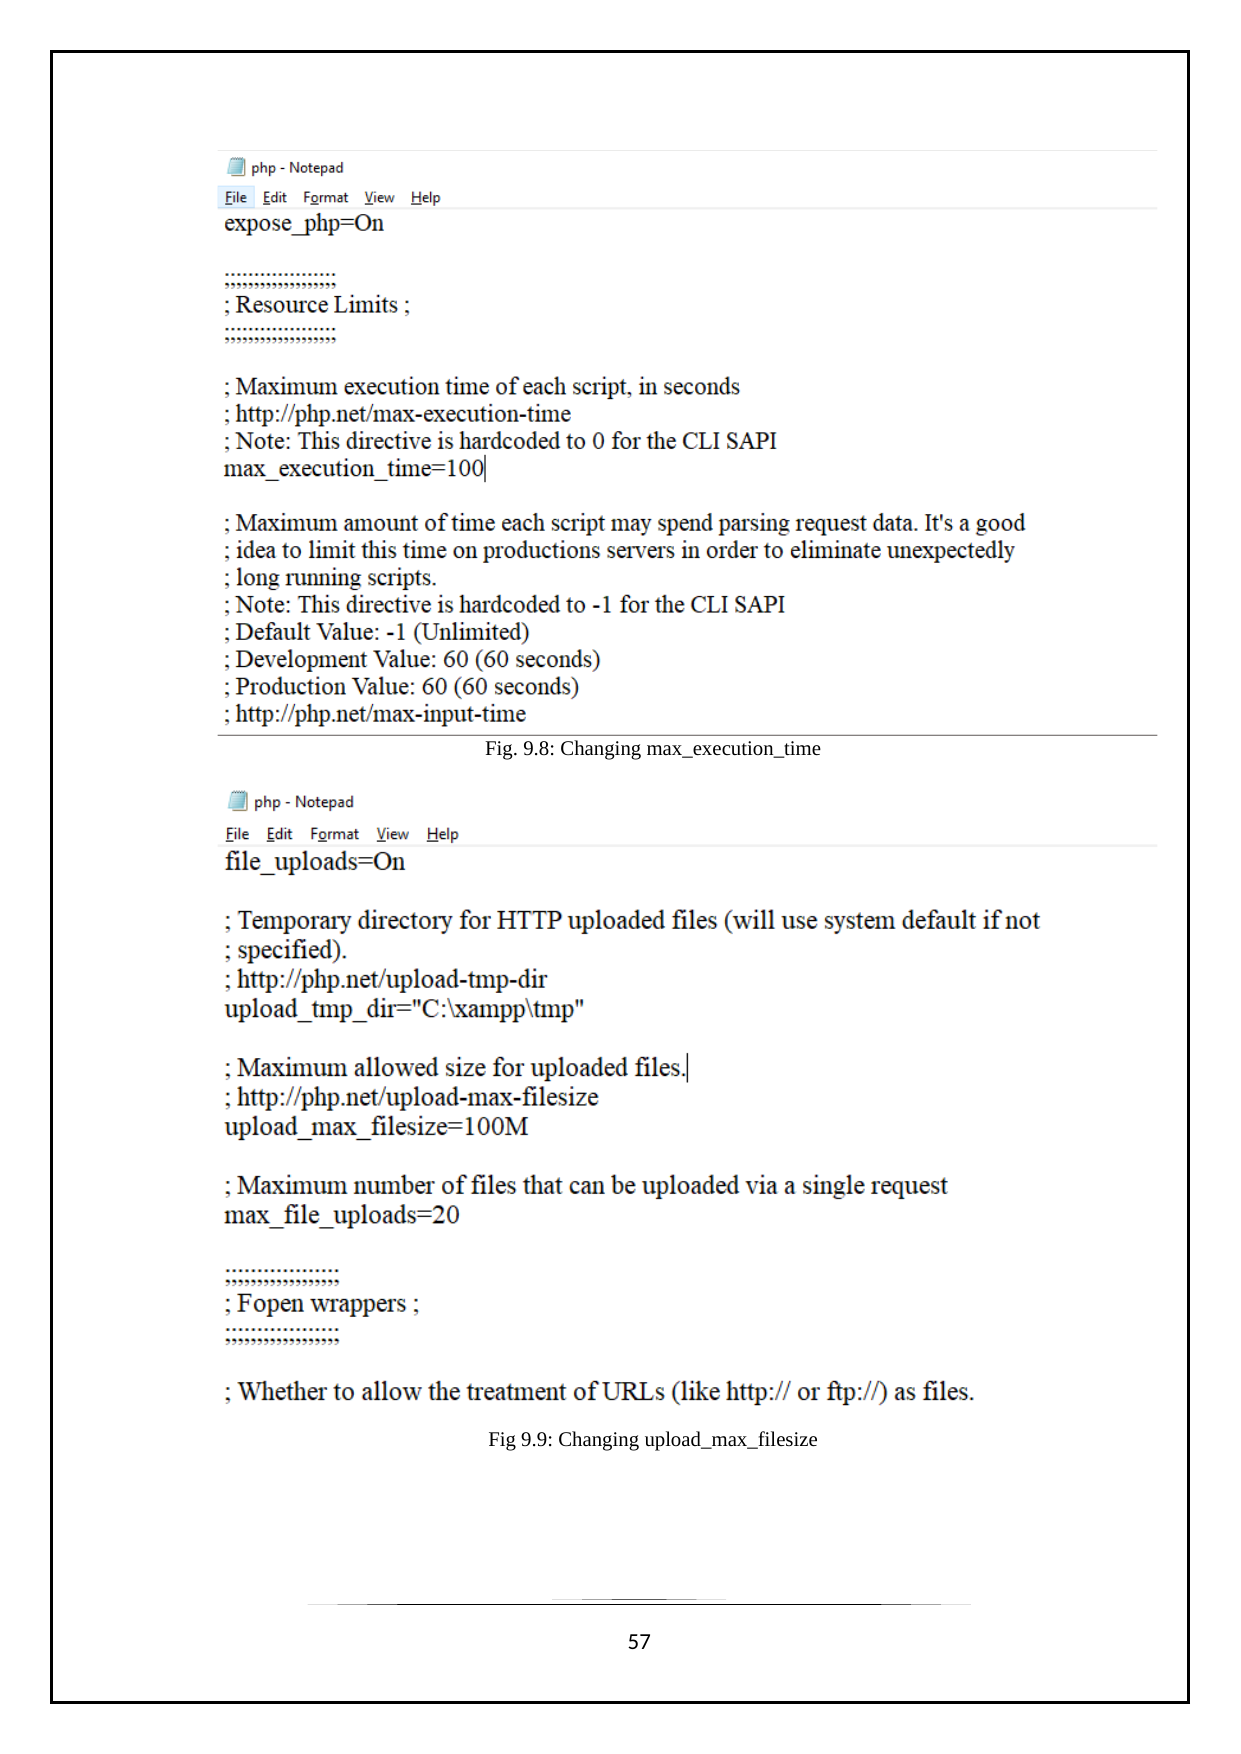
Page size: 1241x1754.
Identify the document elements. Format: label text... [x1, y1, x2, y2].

picture [217, 150, 1158, 736]
list Fig. 9.8: Changing max_execution_time [217, 736, 1088, 759]
list Fig 9.9: Changing upload_max_filesize [217, 1427, 1088, 1451]
picture [217, 783, 1158, 1413]
